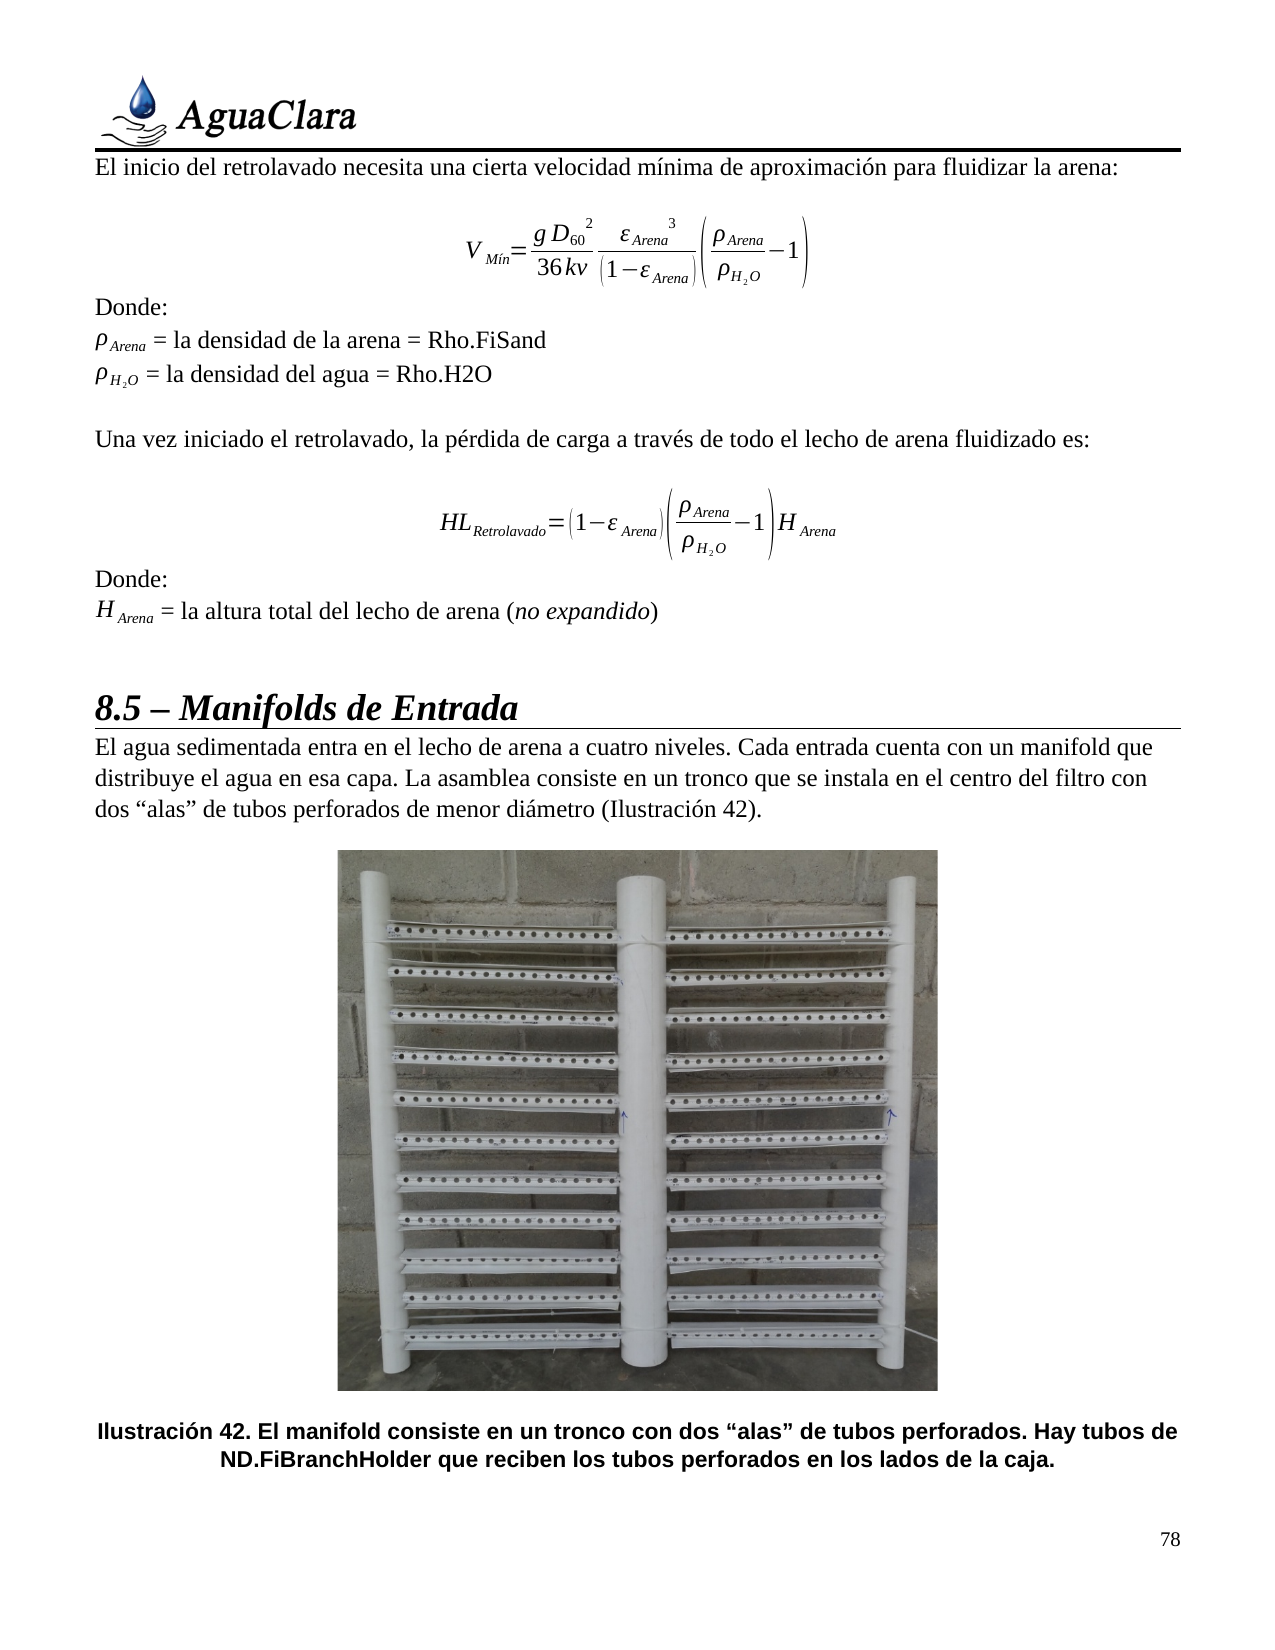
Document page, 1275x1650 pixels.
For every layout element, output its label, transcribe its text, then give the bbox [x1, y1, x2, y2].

list Donde: [94, 564, 1181, 593]
picture [94, 75, 373, 148]
text El inicio del retrolavado necesita una cierta velocidad mínima de aproximación para fluidizar la arena: [94, 152, 1181, 181]
picture [337, 850, 938, 1391]
text El agua sedimentada entra en el lecho de arena a cuatro niveles. Cada entrada cuenta con un manifold que distribuye el agua en esa capa. La asamblea consiste en un tronco que se instala en el centro del filtro con dos “alas” de tubos perforados de menor diámetro (Ilustración 42). [94, 732, 1181, 823]
list Donde: [94, 292, 1181, 321]
subtitle – Manifolds de Entrada [94, 685, 1181, 729]
list = la densidad del agua = Rho.H2O [94, 357, 1181, 391]
text Ilustración 42. El manifold consiste en un tronco con dos “alas” de tubos perforados. Hay tubos de ND.FiBranchHolder que reciben los tubos perforados en los lados de la caja. [94, 1418, 1181, 1472]
text Una vez iniciado el retrolavado, la pérdida de carga a través de todo el lecho de arena fluidizado es: [94, 424, 1181, 453]
list = la densidad de la arena = Rho.FiSand [94, 323, 1181, 355]
list = la altura total del lecho de arena (no expandido) [94, 595, 1181, 627]
